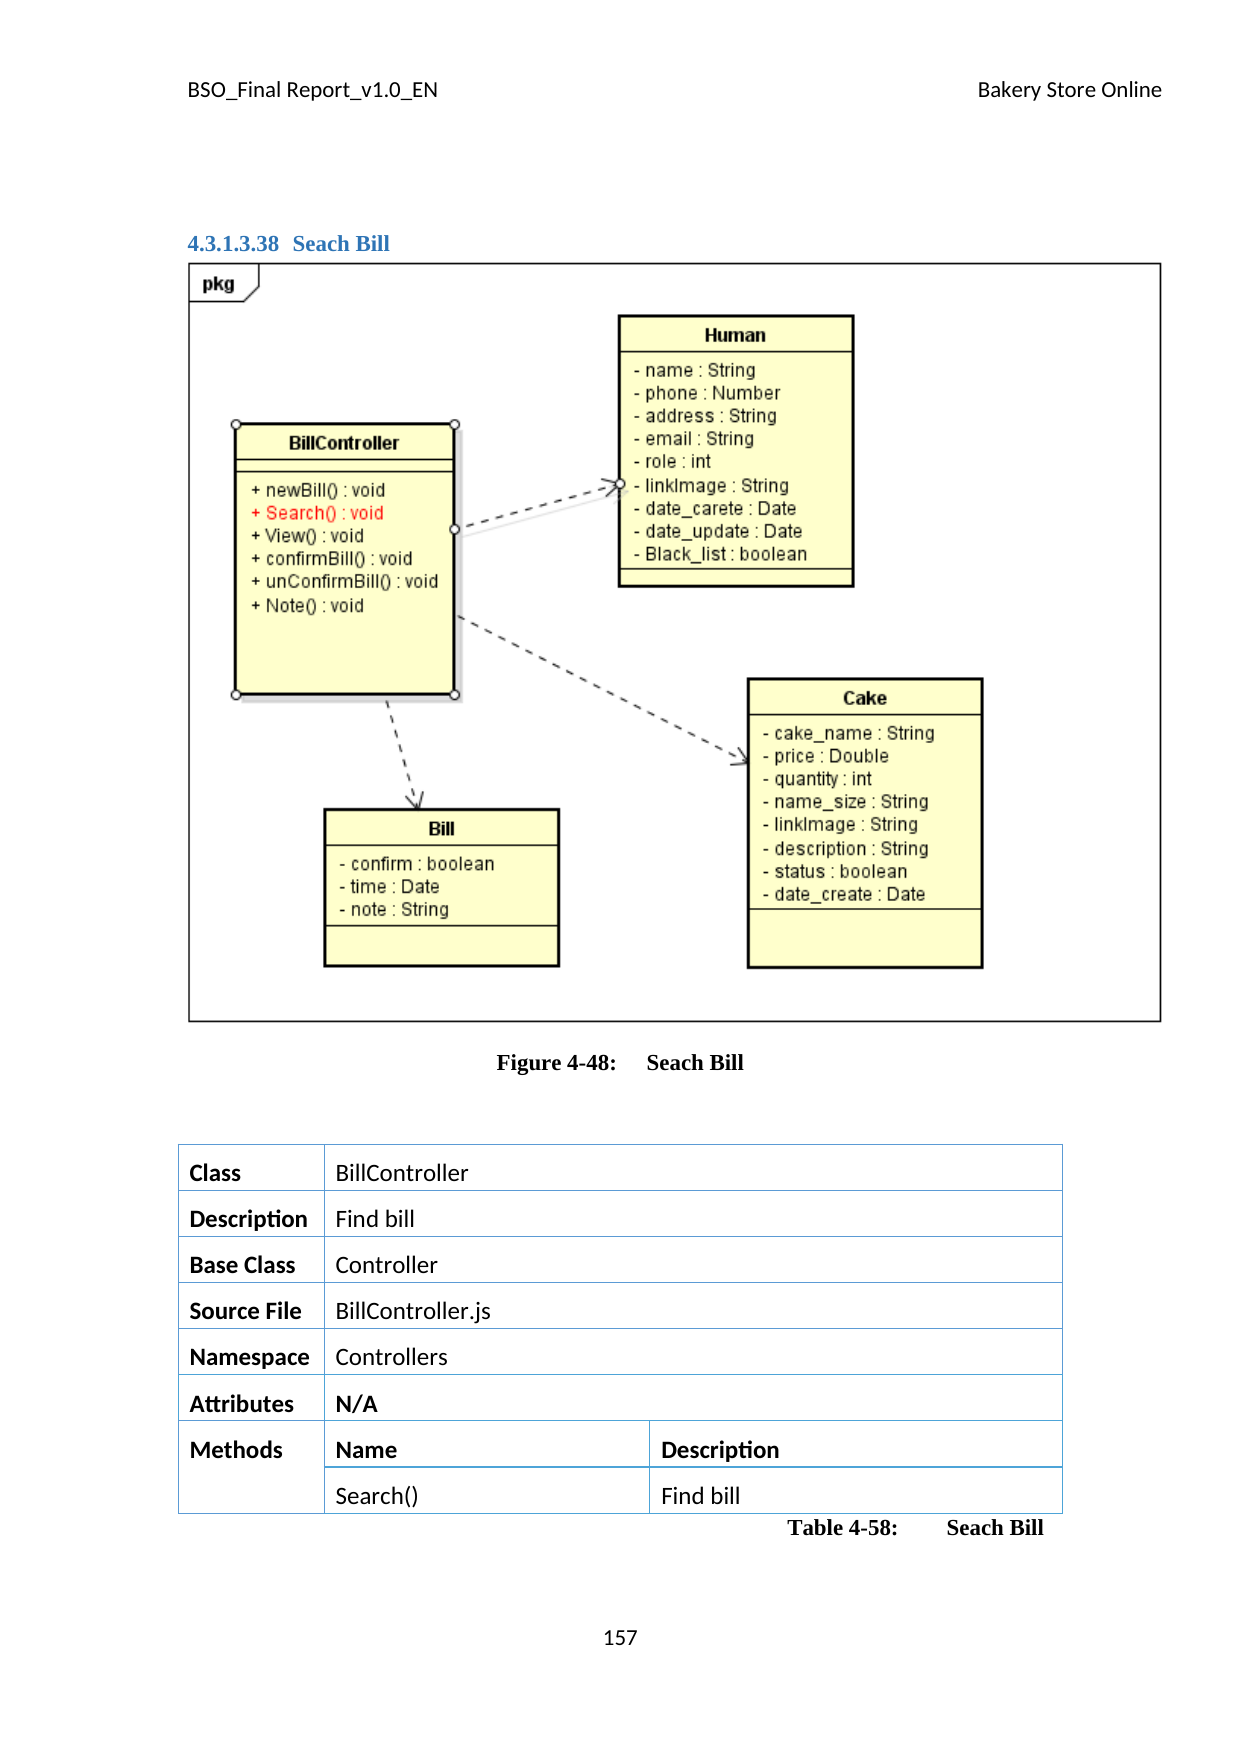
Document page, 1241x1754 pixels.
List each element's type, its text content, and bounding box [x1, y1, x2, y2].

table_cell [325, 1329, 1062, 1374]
text Seach Bill [187, 1049, 1053, 1075]
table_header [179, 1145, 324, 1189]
subtitle Seach Bill [187, 229, 1053, 256]
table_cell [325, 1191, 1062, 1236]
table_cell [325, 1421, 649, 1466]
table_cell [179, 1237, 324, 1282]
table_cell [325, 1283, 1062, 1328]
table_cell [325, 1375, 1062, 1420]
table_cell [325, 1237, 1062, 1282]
text Seach Bill [778, 1514, 1053, 1540]
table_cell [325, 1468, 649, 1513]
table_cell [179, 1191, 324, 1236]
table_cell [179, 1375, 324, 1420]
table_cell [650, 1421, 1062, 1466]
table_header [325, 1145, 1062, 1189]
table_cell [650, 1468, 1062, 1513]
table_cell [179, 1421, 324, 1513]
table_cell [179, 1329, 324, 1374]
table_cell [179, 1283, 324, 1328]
picture [187, 258, 1163, 1030]
